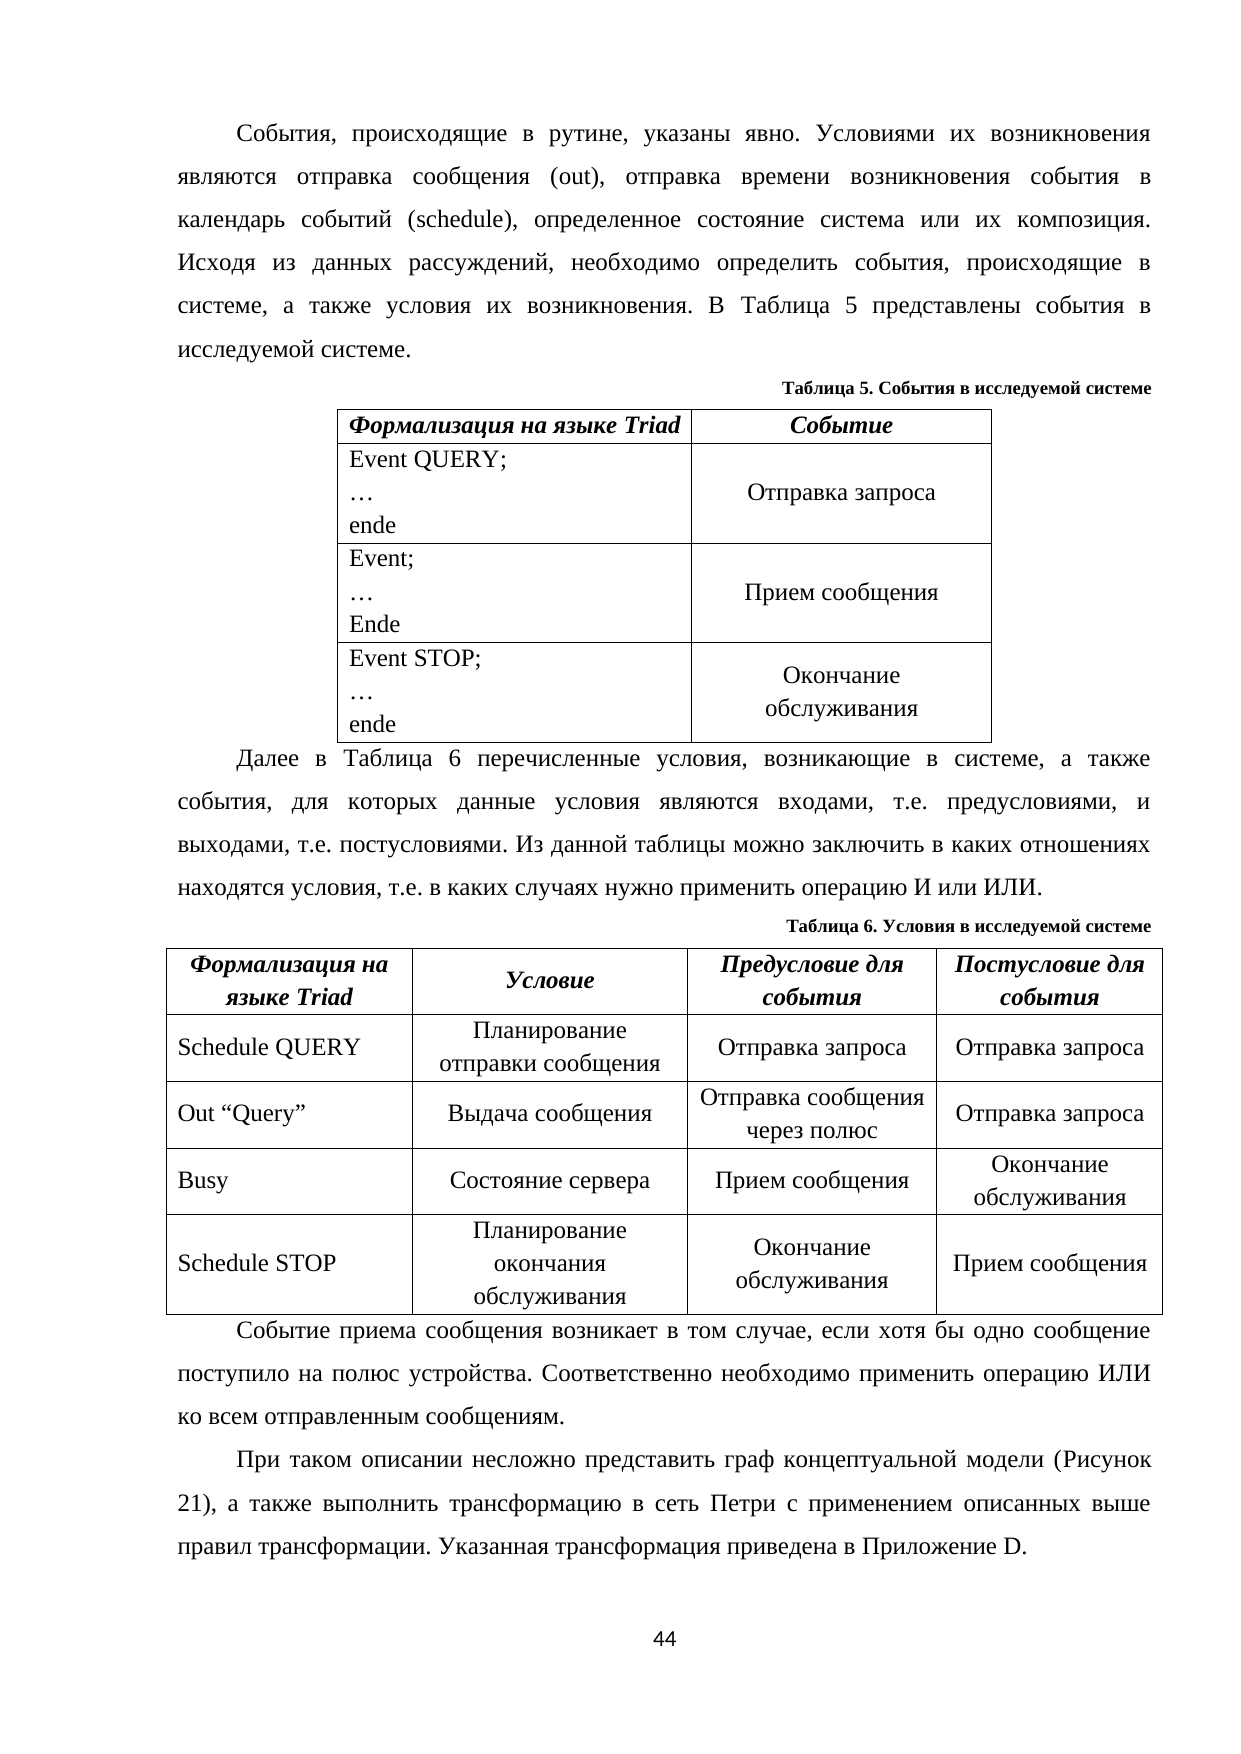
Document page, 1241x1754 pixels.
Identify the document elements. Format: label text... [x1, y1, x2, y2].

text При таком описании несложно представить граф концептуальной модели (Рисунок 21), а также выполнить трансформацию в сеть Петри с применением описанных выше правил трансформации. Указанная трансформация приведена в Приложение D. [177, 1444, 1152, 1559]
table_cell Отправка запроса [937, 1082, 1162, 1148]
table_cell Отправка сообщения через полюс [688, 1082, 936, 1148]
table_cell Schedule QUERY [167, 1015, 412, 1081]
text Далее в Таблица 6 перечисленные условия, возникающие в системе, а также события, для которых данные условия являются входами, т.е. предусловиями, и выходами, т.е. постусловиями. Из данной таблицы можно заключить в каких отношениях находятся условия, т.е. в каких случаях нужно применить операцию И или ИЛИ. [177, 743, 1152, 901]
table_cell Прием сообщения [937, 1215, 1162, 1314]
text События, происходящие в рутине, указаны явно. Условиями их возникновения являются отправка сообщения (out), отправка времени возникновения события в календарь событий (schedule), определенное состояние система или их композиция. Исходя из данных рассуждений, необходимо определить события, происходящие в системе, а также условия их возникновения. В Таблица 5 представлены события в исследуемой системе. [177, 118, 1152, 362]
table_cell Event QUERY; … ende [338, 444, 691, 542]
table_cell Состояние сервера [413, 1149, 687, 1214]
text Событие приема сообщения возникает в том случае, если хотя бы одно сообщение поступило на полюс устройства. Соответственно необходимо применить операцию ИЛИ ко всем отправленным сообщениям. [177, 1315, 1152, 1430]
table_header Формализация на языке Triad [338, 410, 691, 443]
table_cell Отправка запроса [688, 1015, 936, 1081]
text Таблица 6. Условия в исследуемой системе [177, 915, 1152, 937]
table_cell Выдача сообщения [413, 1082, 687, 1148]
table_cell Busy [167, 1149, 412, 1214]
table_cell Out “Query” [167, 1082, 412, 1148]
table_header Предусловие для события [688, 949, 936, 1014]
table_cell Планирование окончания обслуживания [413, 1215, 687, 1314]
table_cell Окончание обслуживания [937, 1149, 1162, 1214]
table_cell Прием сообщения [692, 544, 991, 642]
table_header Условие [413, 949, 687, 1014]
table_cell Планирование отправки сообщения [413, 1015, 687, 1081]
table_cell Event STOP; … ende [338, 643, 691, 742]
table_header Событие [692, 410, 991, 443]
table_cell Окончание обслуживания [692, 643, 991, 742]
table_header Формализация на языке Triad [167, 949, 412, 1014]
table_cell Отправка запроса [692, 444, 991, 542]
table_cell Окончание обслуживания [688, 1215, 936, 1314]
table_cell Прием сообщения [688, 1149, 936, 1214]
table_cell Отправка запроса [937, 1015, 1162, 1081]
text Таблица 5. События в исследуемой системе [177, 377, 1152, 398]
table_header Постусловие для события [937, 949, 1162, 1014]
table_cell Event; … Ende [338, 544, 691, 642]
table_cell Schedule STOP [167, 1215, 412, 1314]
